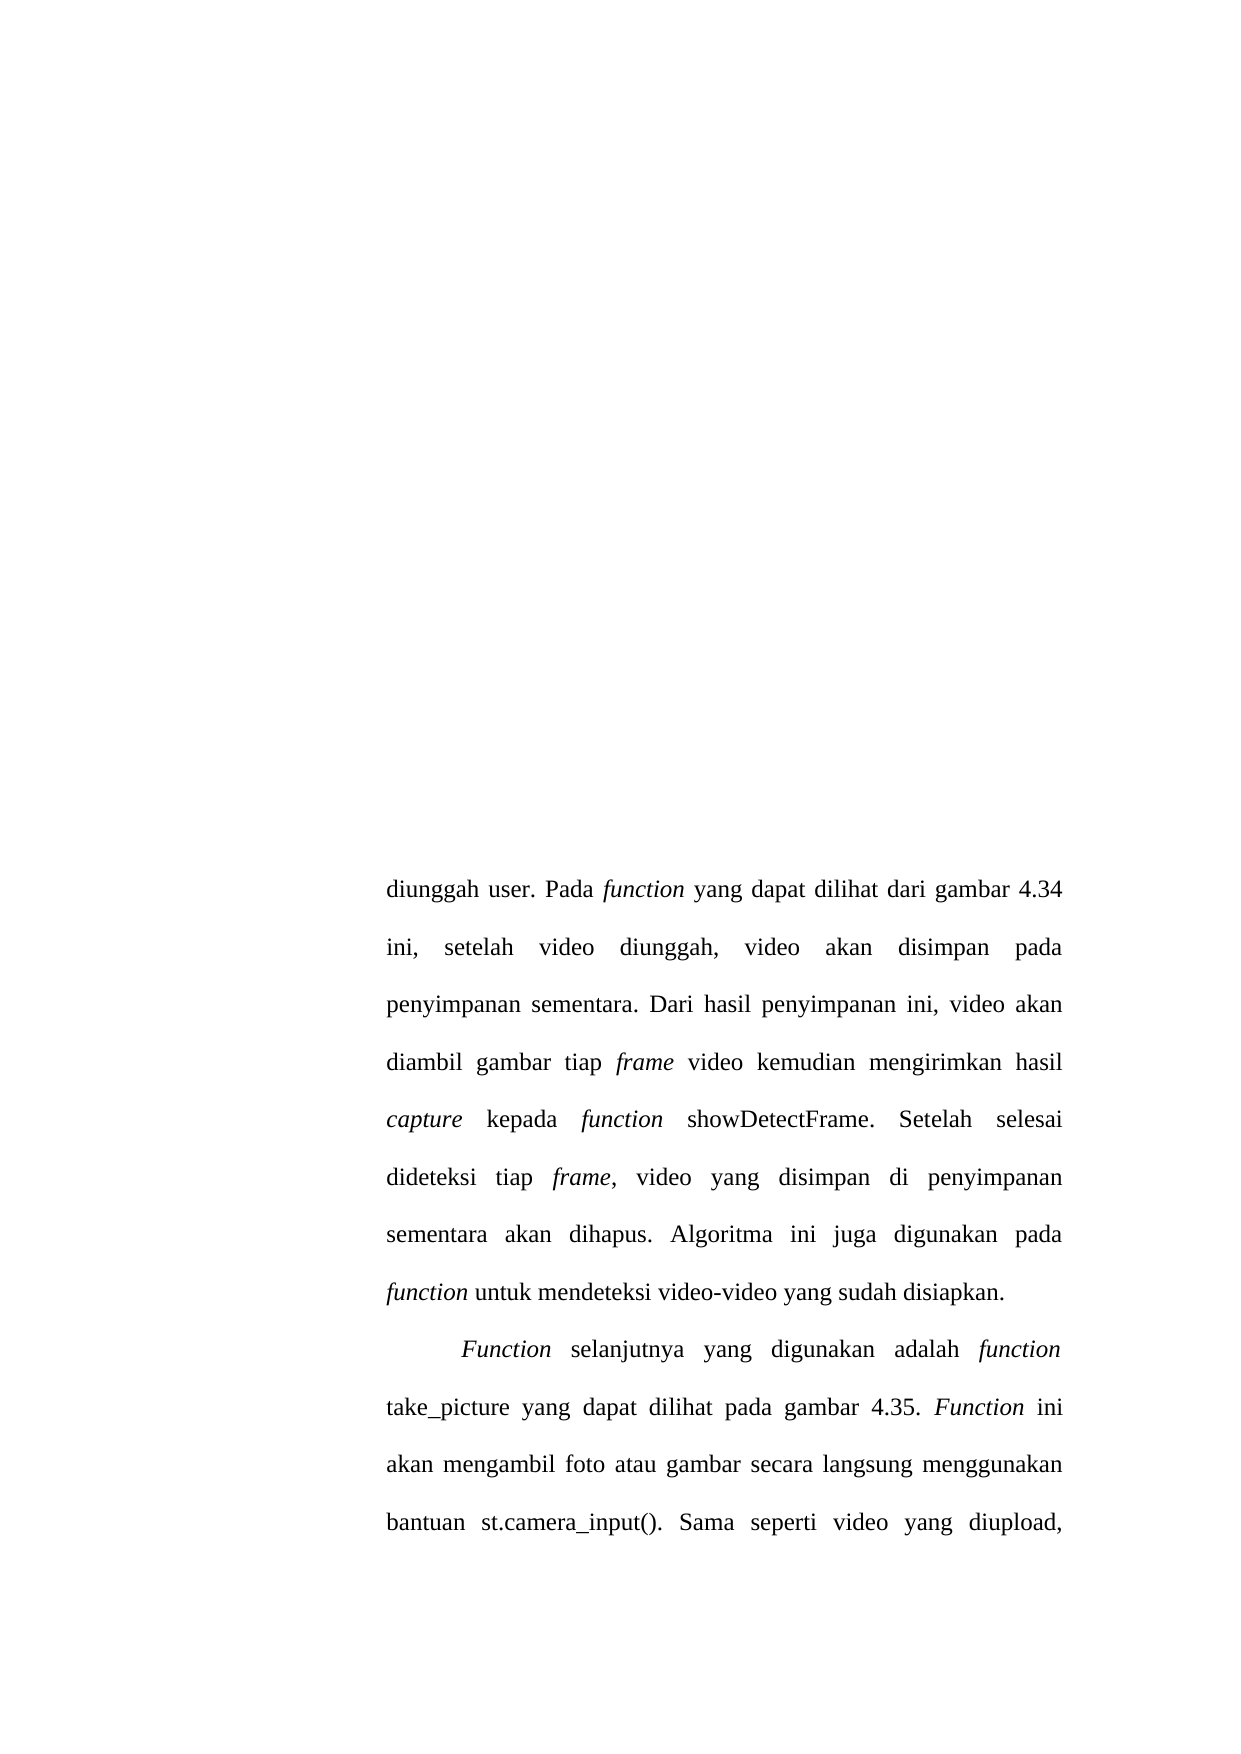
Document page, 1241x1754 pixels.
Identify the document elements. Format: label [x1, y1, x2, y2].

text [386, 177, 1063, 1306]
text [386, 1334, 1063, 1536]
